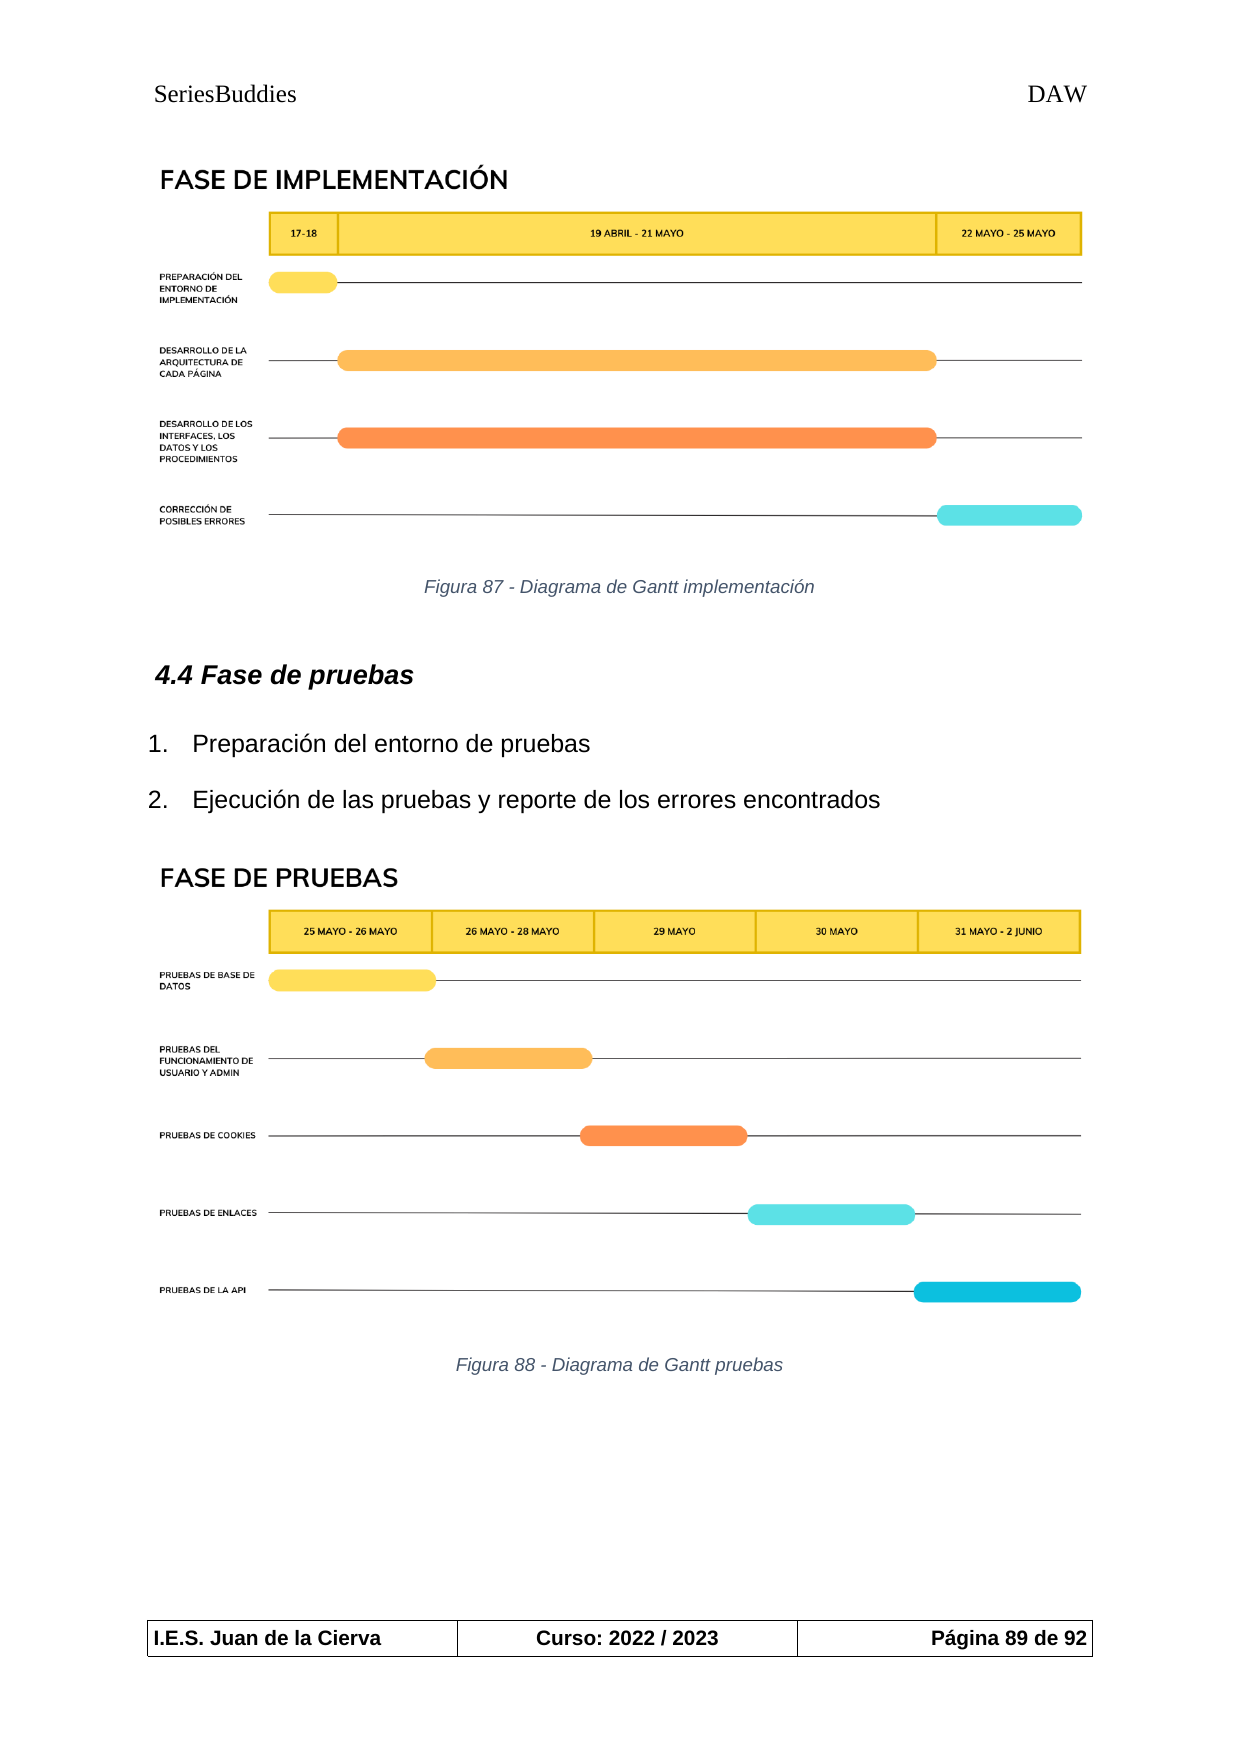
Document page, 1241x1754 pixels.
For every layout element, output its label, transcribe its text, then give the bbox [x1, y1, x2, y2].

list Ejecución de las pruebas y reporte de los errores encontrados [148, 785, 1093, 814]
picture [147, 142, 1093, 563]
picture [147, 840, 1093, 1342]
list Preparación del entorno de pruebas [148, 729, 1093, 758]
subtitle Fase de pruebas [148, 659, 1093, 690]
